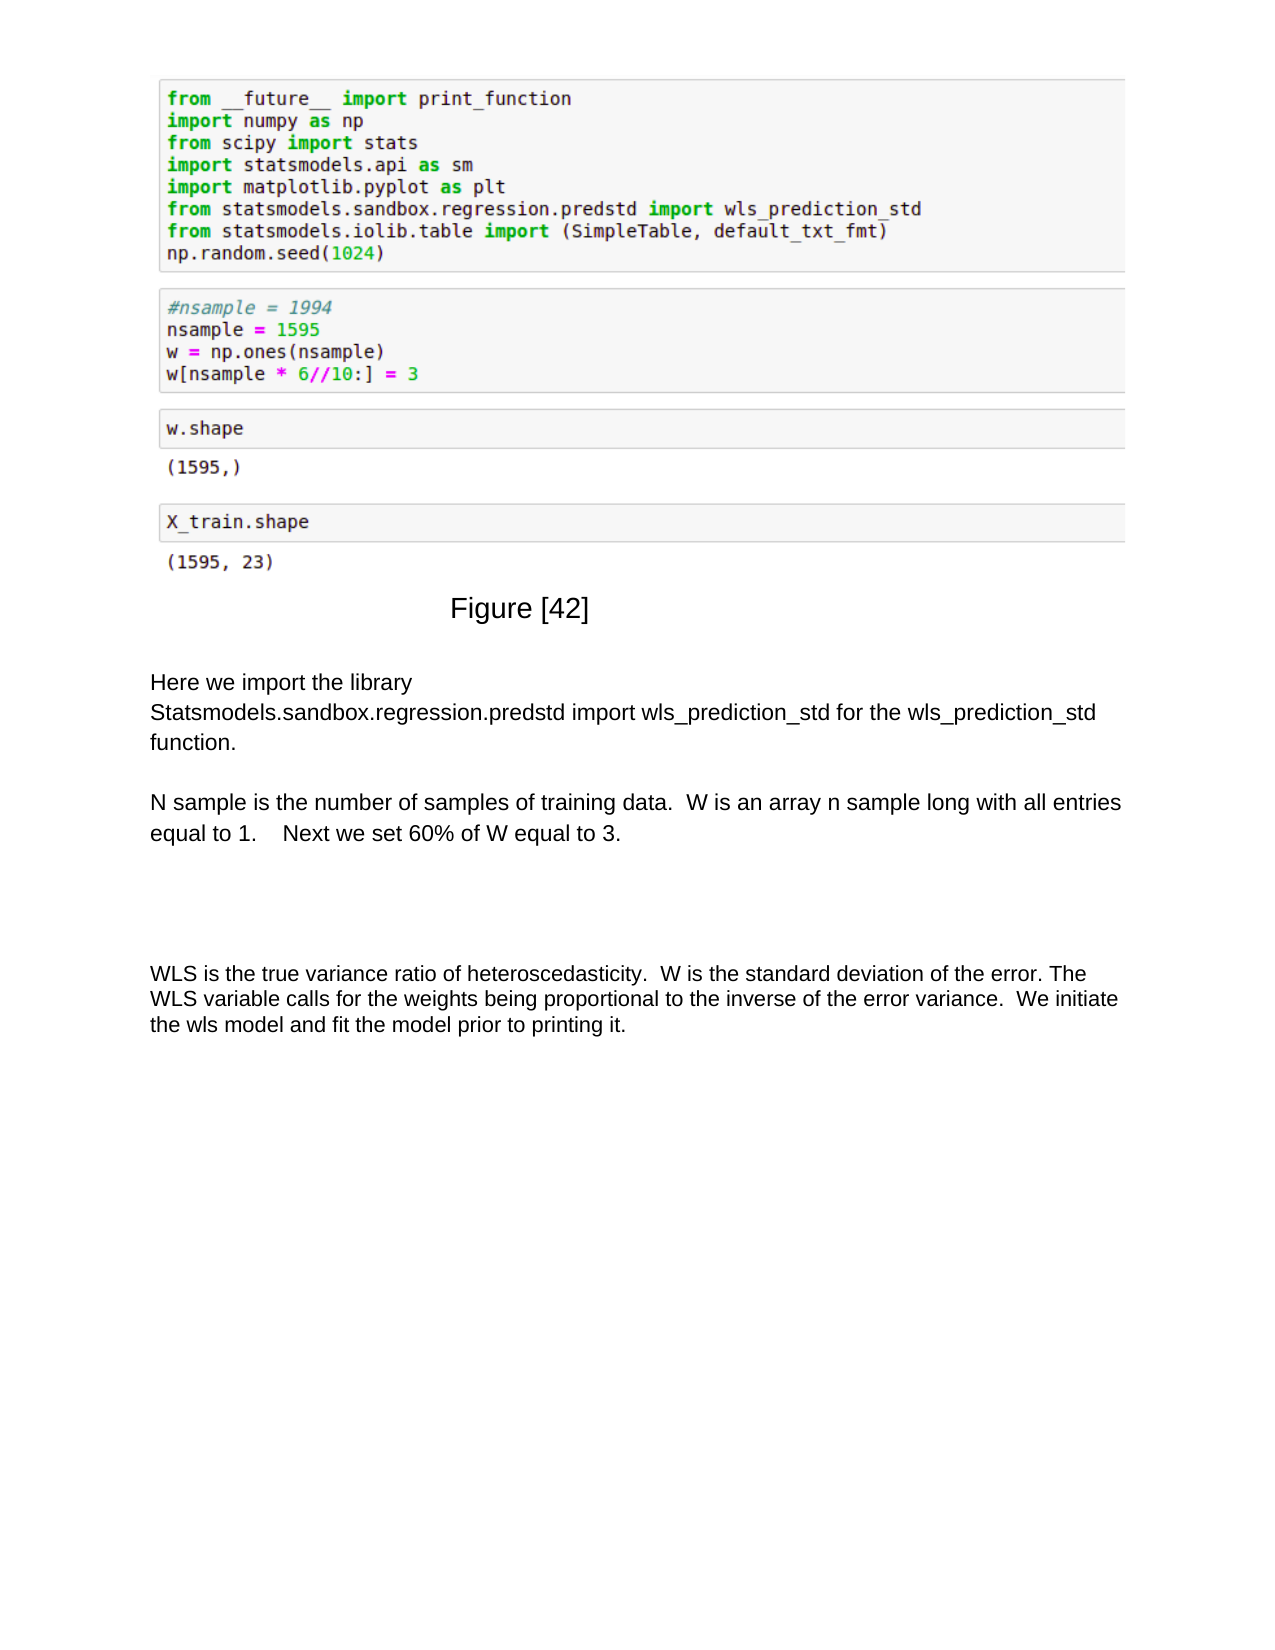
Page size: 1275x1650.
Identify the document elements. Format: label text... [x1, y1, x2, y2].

text Here we import the library [150, 668, 1125, 695]
text Statsmodels.sandbox.regression.predstd import wls_prediction_std for the wls_prediction_std function. [150, 699, 1125, 755]
subtitle WLS is the true variance ratio of heteroscedasticity. W is the standard deviation of the error. The WLS variable calls for the weights being proportional to the inverse of the error variance. We initiate the wls model and fit the model prior to printing it. [150, 961, 1125, 1037]
picture [150, 75, 1125, 588]
text Figure [42] [150, 591, 1125, 625]
text N sample is the number of samples of training data. W is an array n sample long with all entries equal to 1. Next we set 60% of W equal to 3. [150, 789, 1125, 846]
